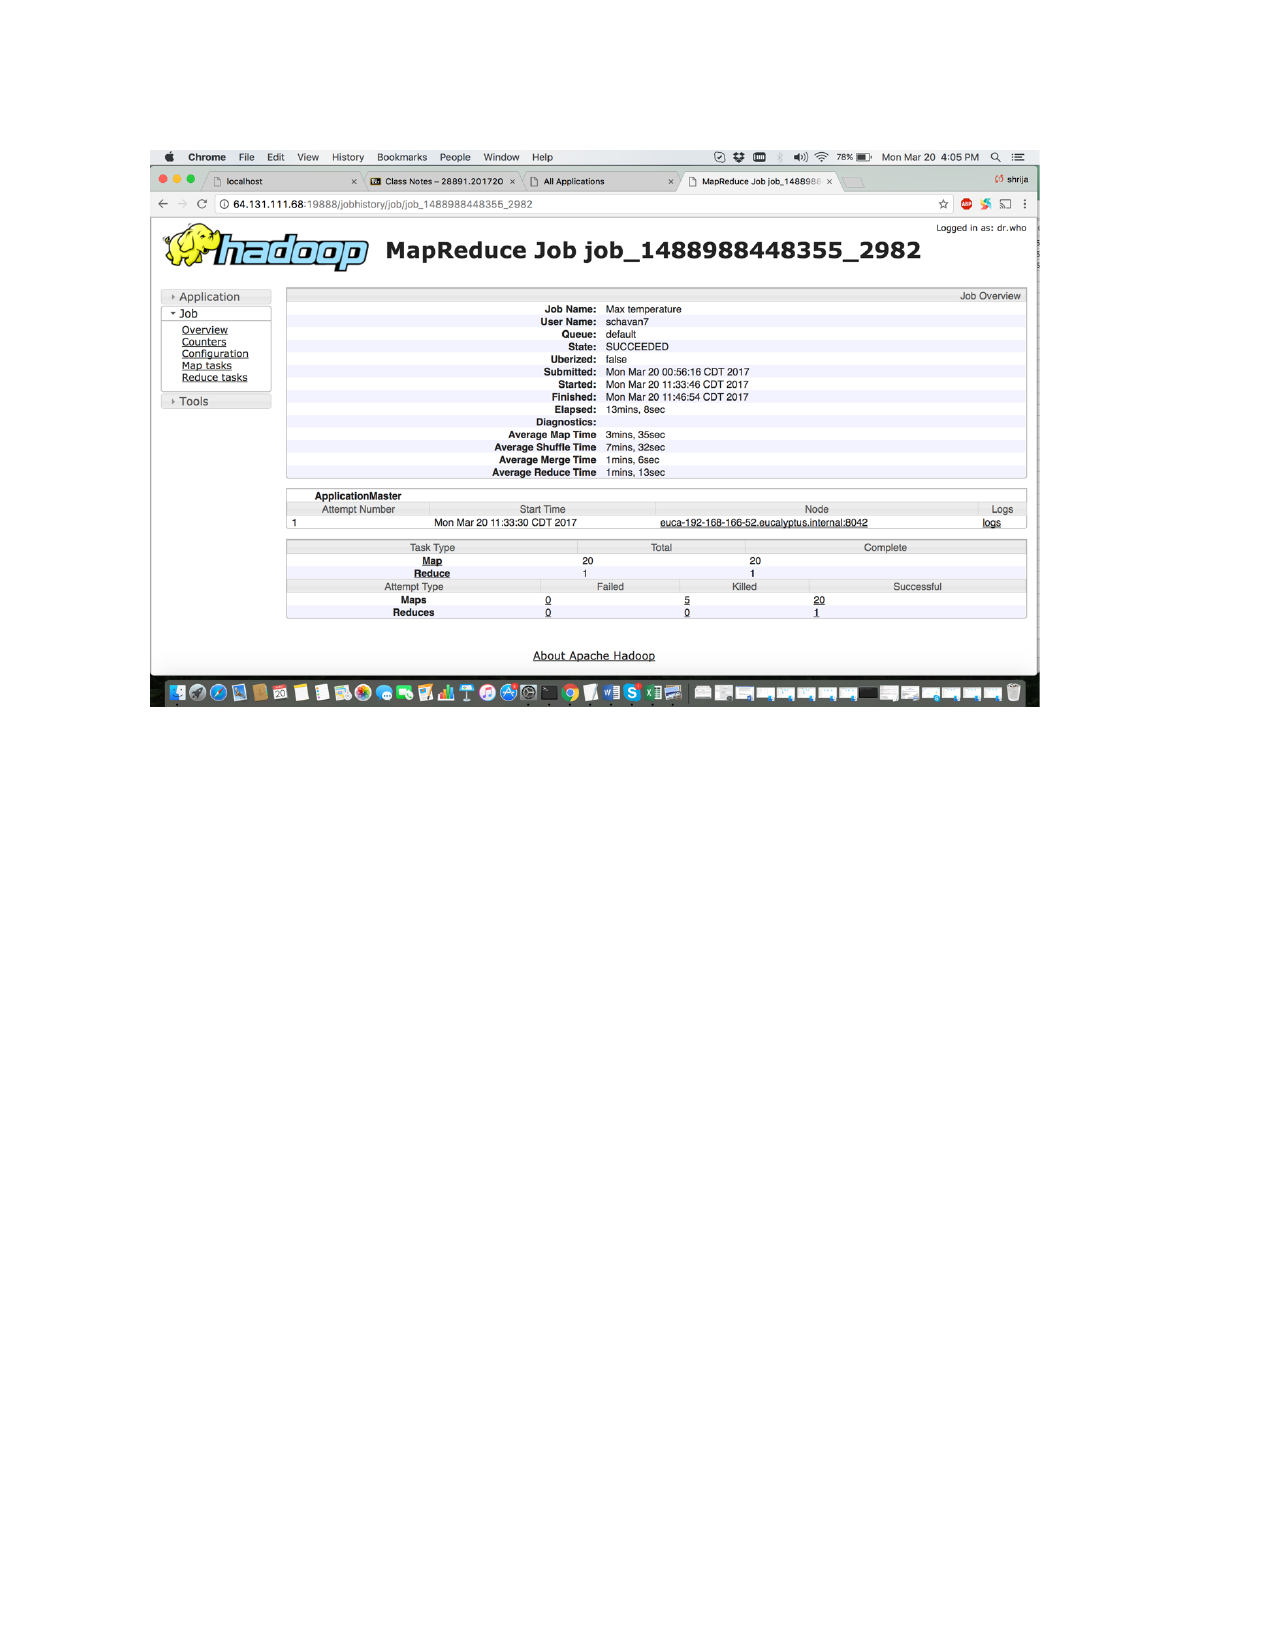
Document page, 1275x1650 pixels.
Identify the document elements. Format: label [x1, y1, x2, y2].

picture [150, 150, 1040, 707]
